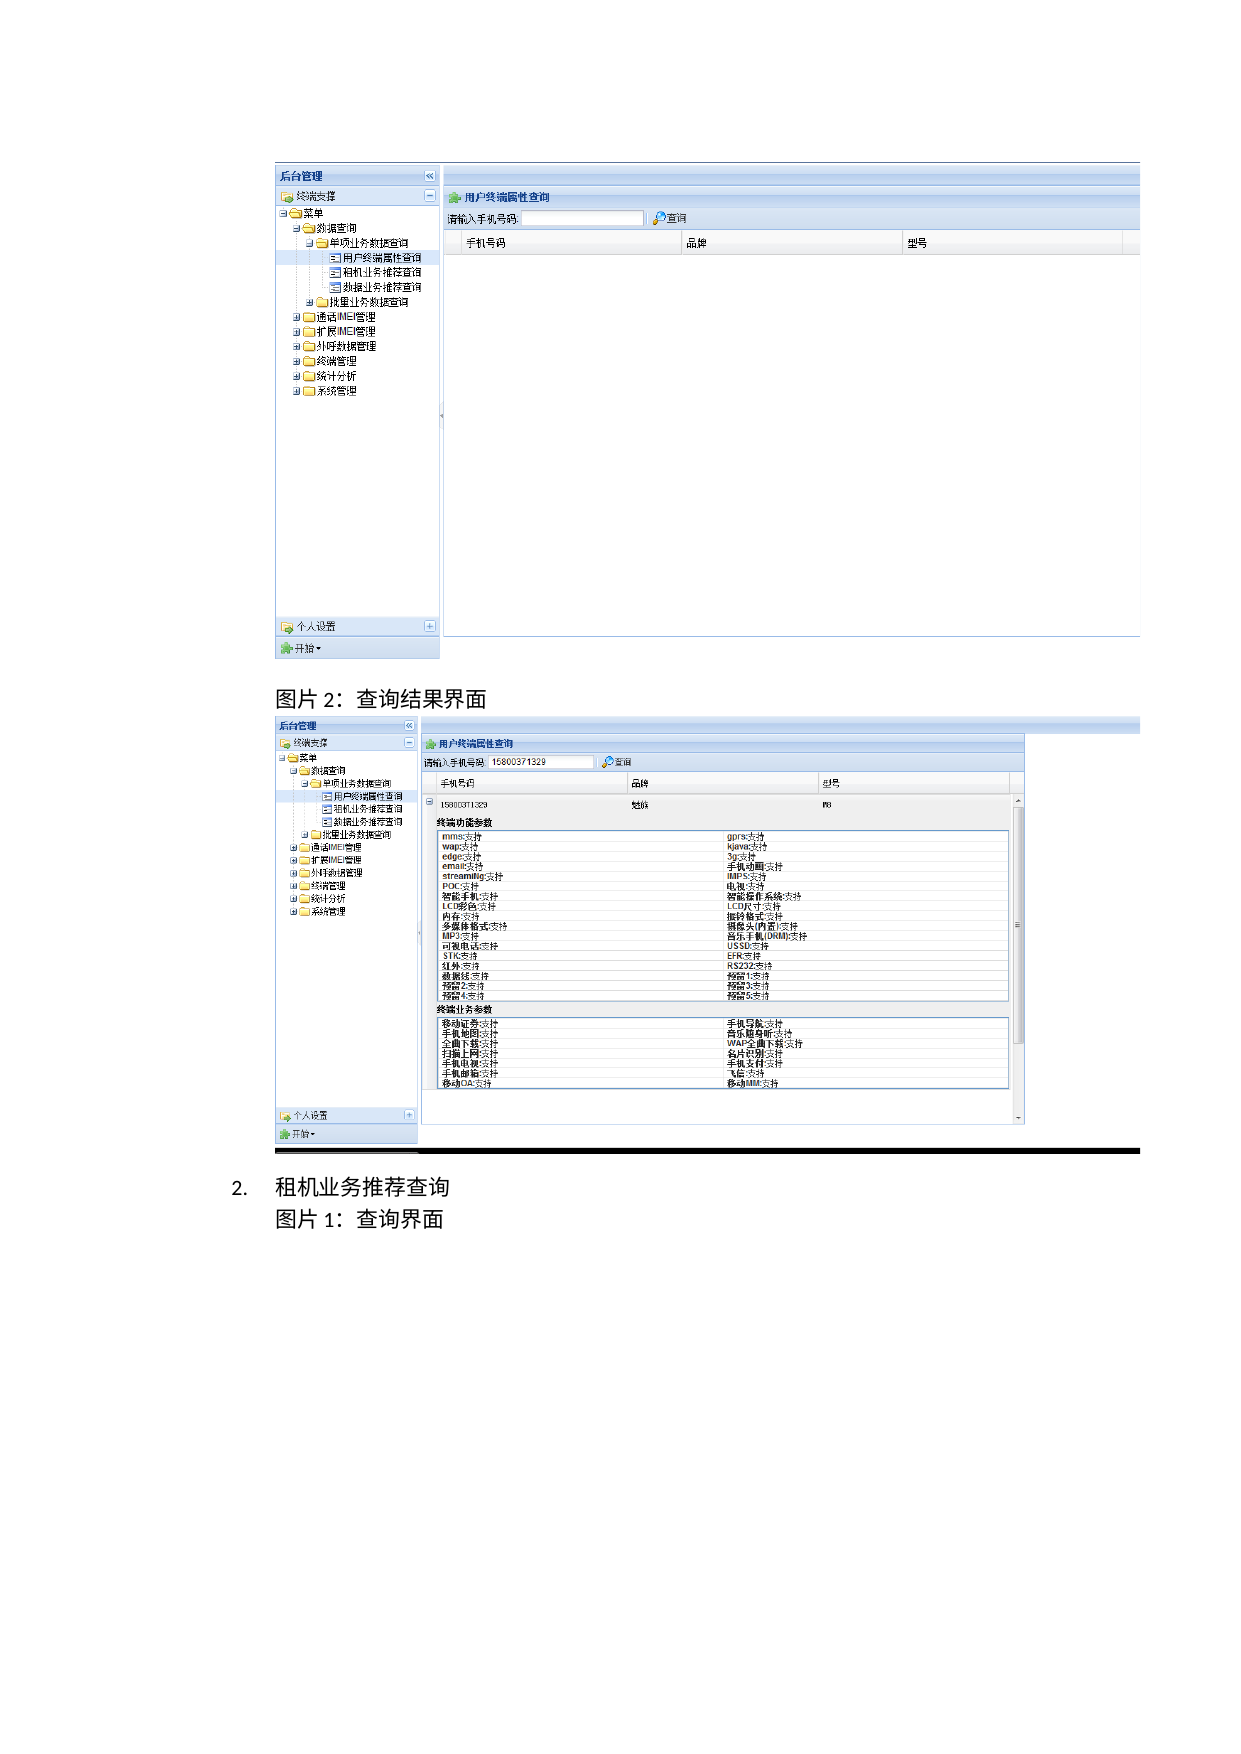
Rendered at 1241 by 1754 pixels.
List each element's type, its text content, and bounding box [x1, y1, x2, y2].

picture [275, 162, 1141, 663]
list 租机业务推荐查询 [231, 1169, 1053, 1202]
list 图片1：查询界面 [275, 1202, 1053, 1234]
picture [275, 714, 1141, 1154]
list 图片2：查询结果界面 [275, 682, 1053, 714]
